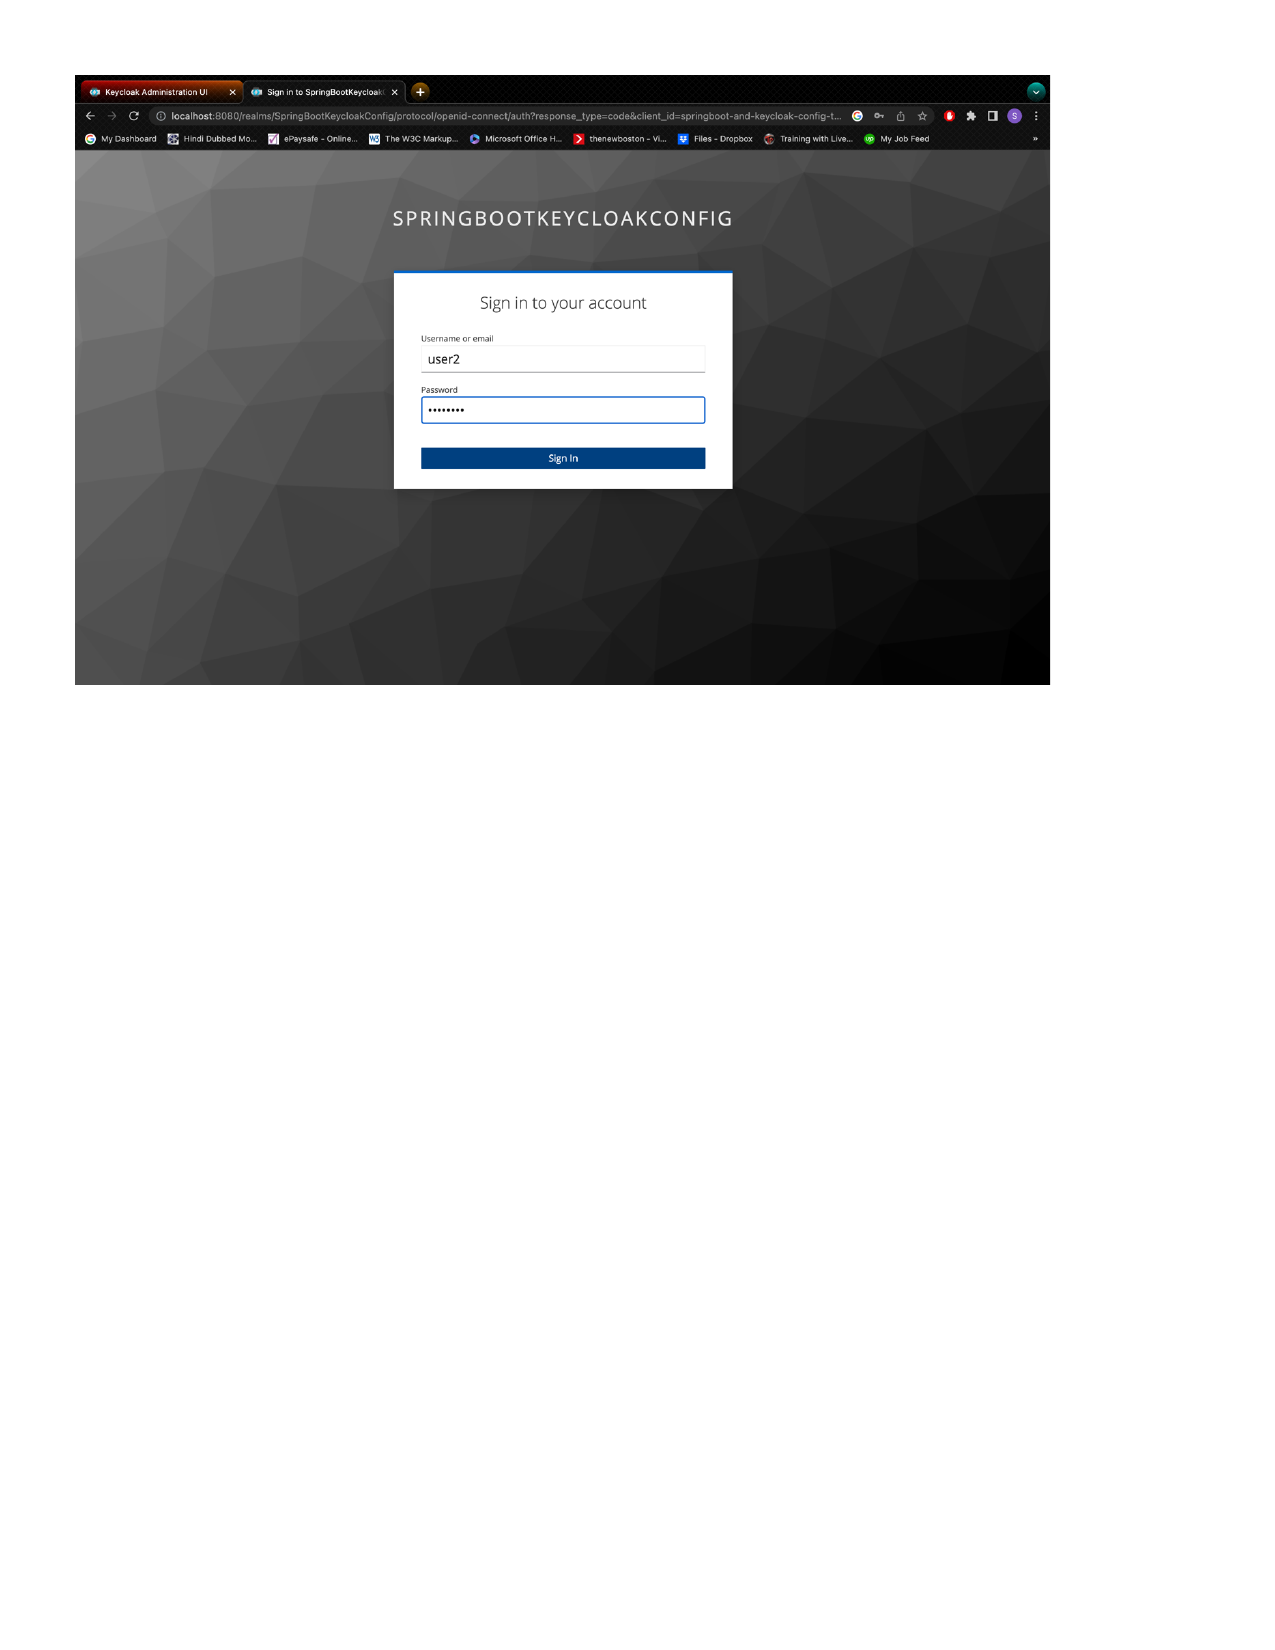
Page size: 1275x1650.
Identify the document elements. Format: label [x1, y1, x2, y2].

picture [75, 75, 1050, 685]
